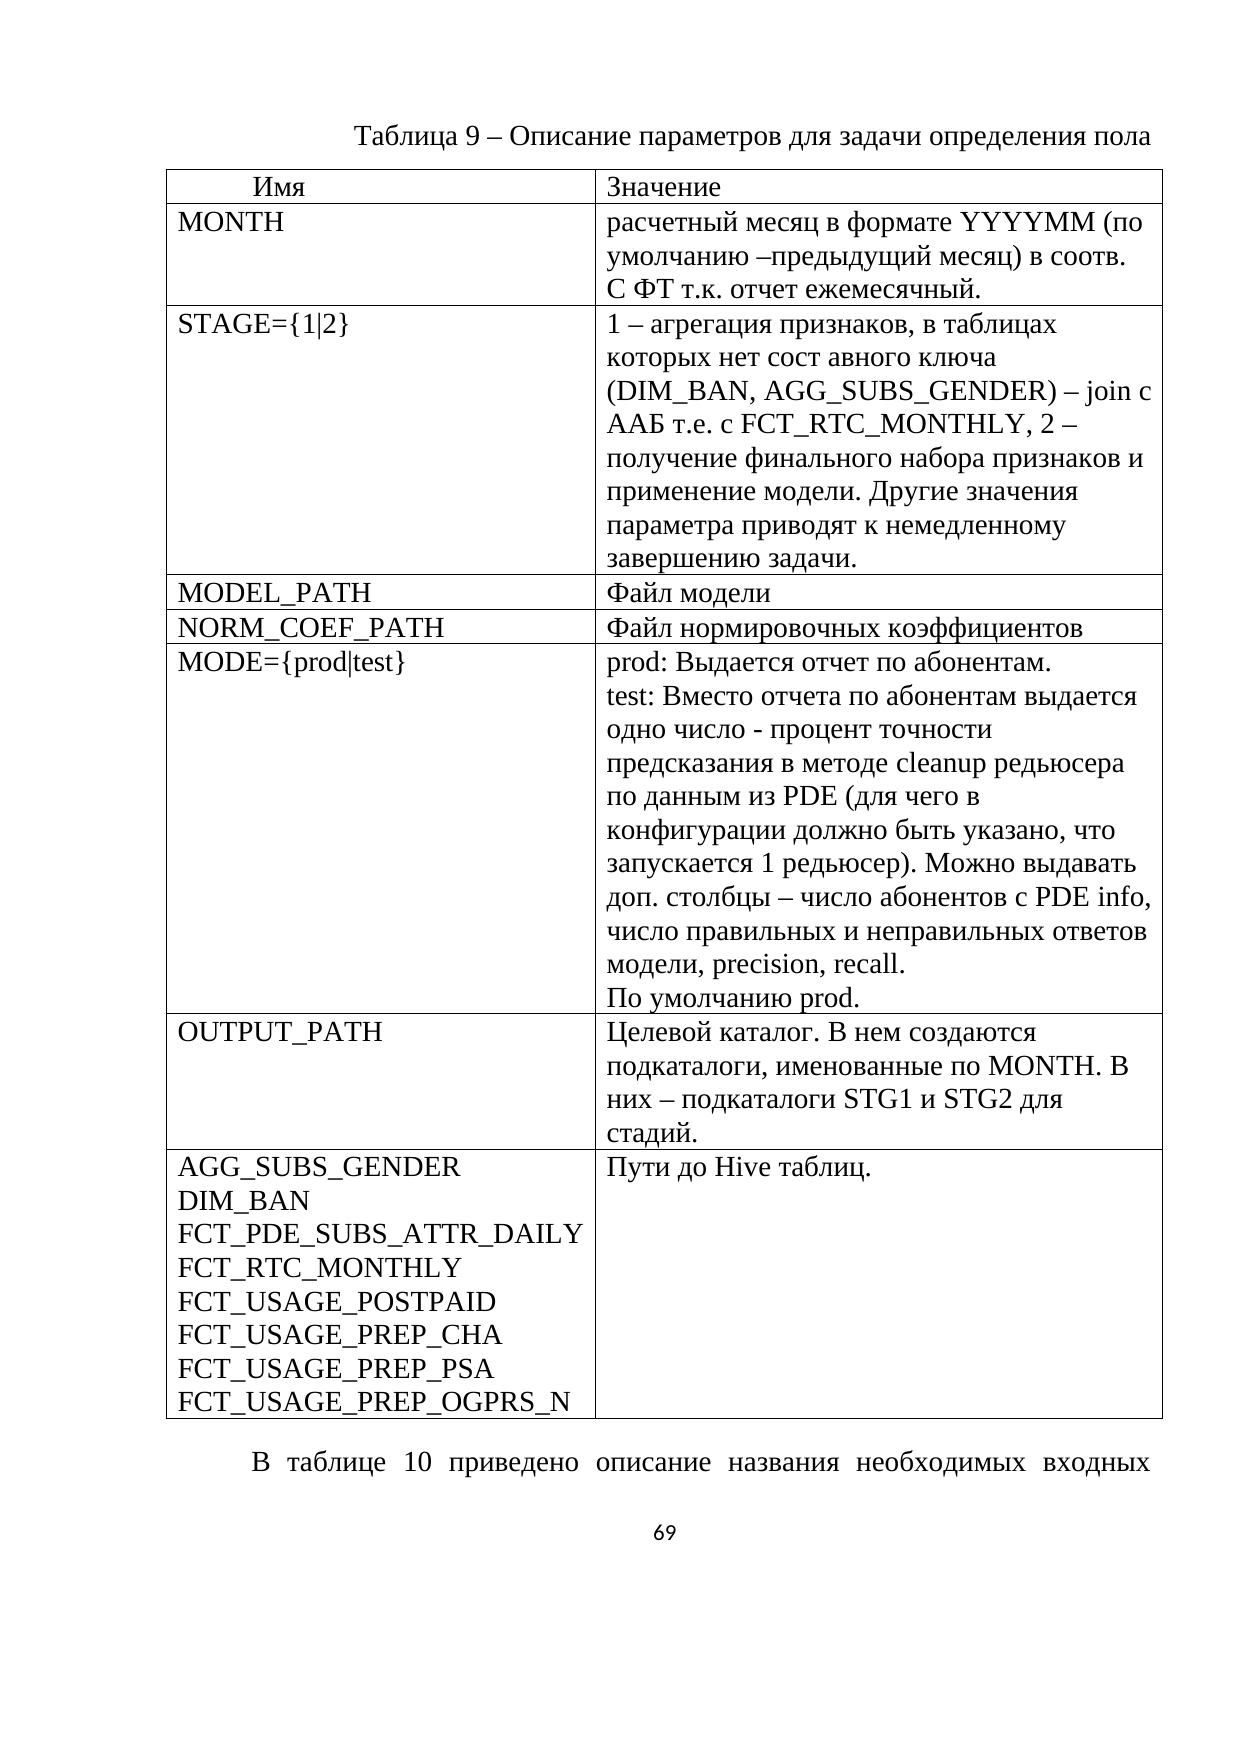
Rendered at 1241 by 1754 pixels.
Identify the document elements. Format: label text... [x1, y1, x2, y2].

table_cell Целевой каталог. В нем создаются подкаталоги, именованные по MONTH. В них – подкаталоги STG1 и STG2 для стадий. [596, 1014, 1162, 1148]
table_cell prod: Выдается отчет по абонентам. test: Вместо отчета по абонентам выдается одно число - процент точности предсказания в методе cleanup редьюсера по данным из PDE (для чего в конфигурации должно быть указано, что запускается 1 редьюсер). Можно выдавать доп. столбцы – число абонентов c PDE info, число правильных и неправильных ответов модели, precision, recall. По умолчанию prod. [596, 644, 1162, 1013]
table_cell OUTPUT_PATH [167, 1014, 595, 1148]
table_cell MODE={prod|test} [167, 644, 595, 1013]
table_cell MODEL_PATH [167, 575, 595, 609]
table_cell STAGE={1|2} [167, 306, 595, 574]
table_cell NORM_COEF_PATH [167, 610, 595, 643]
table_cell расчетный месяц в формате YYYYMM (по умолчанию –предыдущий месяц) в соотв. С ФТ т.к. отчет ежемесячный. [596, 204, 1162, 305]
table_cell Пути до Hive таблиц. [596, 1150, 1162, 1418]
table_cell Файл модели [596, 575, 1162, 609]
table_header Имя [167, 170, 595, 203]
table_header Значение [596, 170, 1162, 203]
table_cell MONTH [167, 204, 595, 305]
table_cell Файл нормировочных коэффициентов [596, 610, 1162, 643]
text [177, 1444, 1152, 1477]
text Таблица 9 – Описание параметров для задачи определения пола [177, 118, 1152, 152]
table_cell AGG_SUBS_GENDER DIM_BAN FCT_PDE_SUBS_ATTR_DAILY FCT_RTC_MONTHLY FCT_USAGE_POSTPAID FCT_USAGE_PREP_CHA FCT_USAGE_PREP_PSA FCT_USAGE_PREP_OGPRS_N [167, 1150, 595, 1418]
table_cell 1 – агрегация признаков, в таблицах которых нет сост авного ключа (DIM_BAN, AGG_SUBS_GENDER) – join c ААБ т.е. с FCT_RTC_MONTHLY, 2 – получение финального набора признаков и применение модели. Другие значения параметра приводят к немедленному завершению задачи. [596, 306, 1162, 574]
